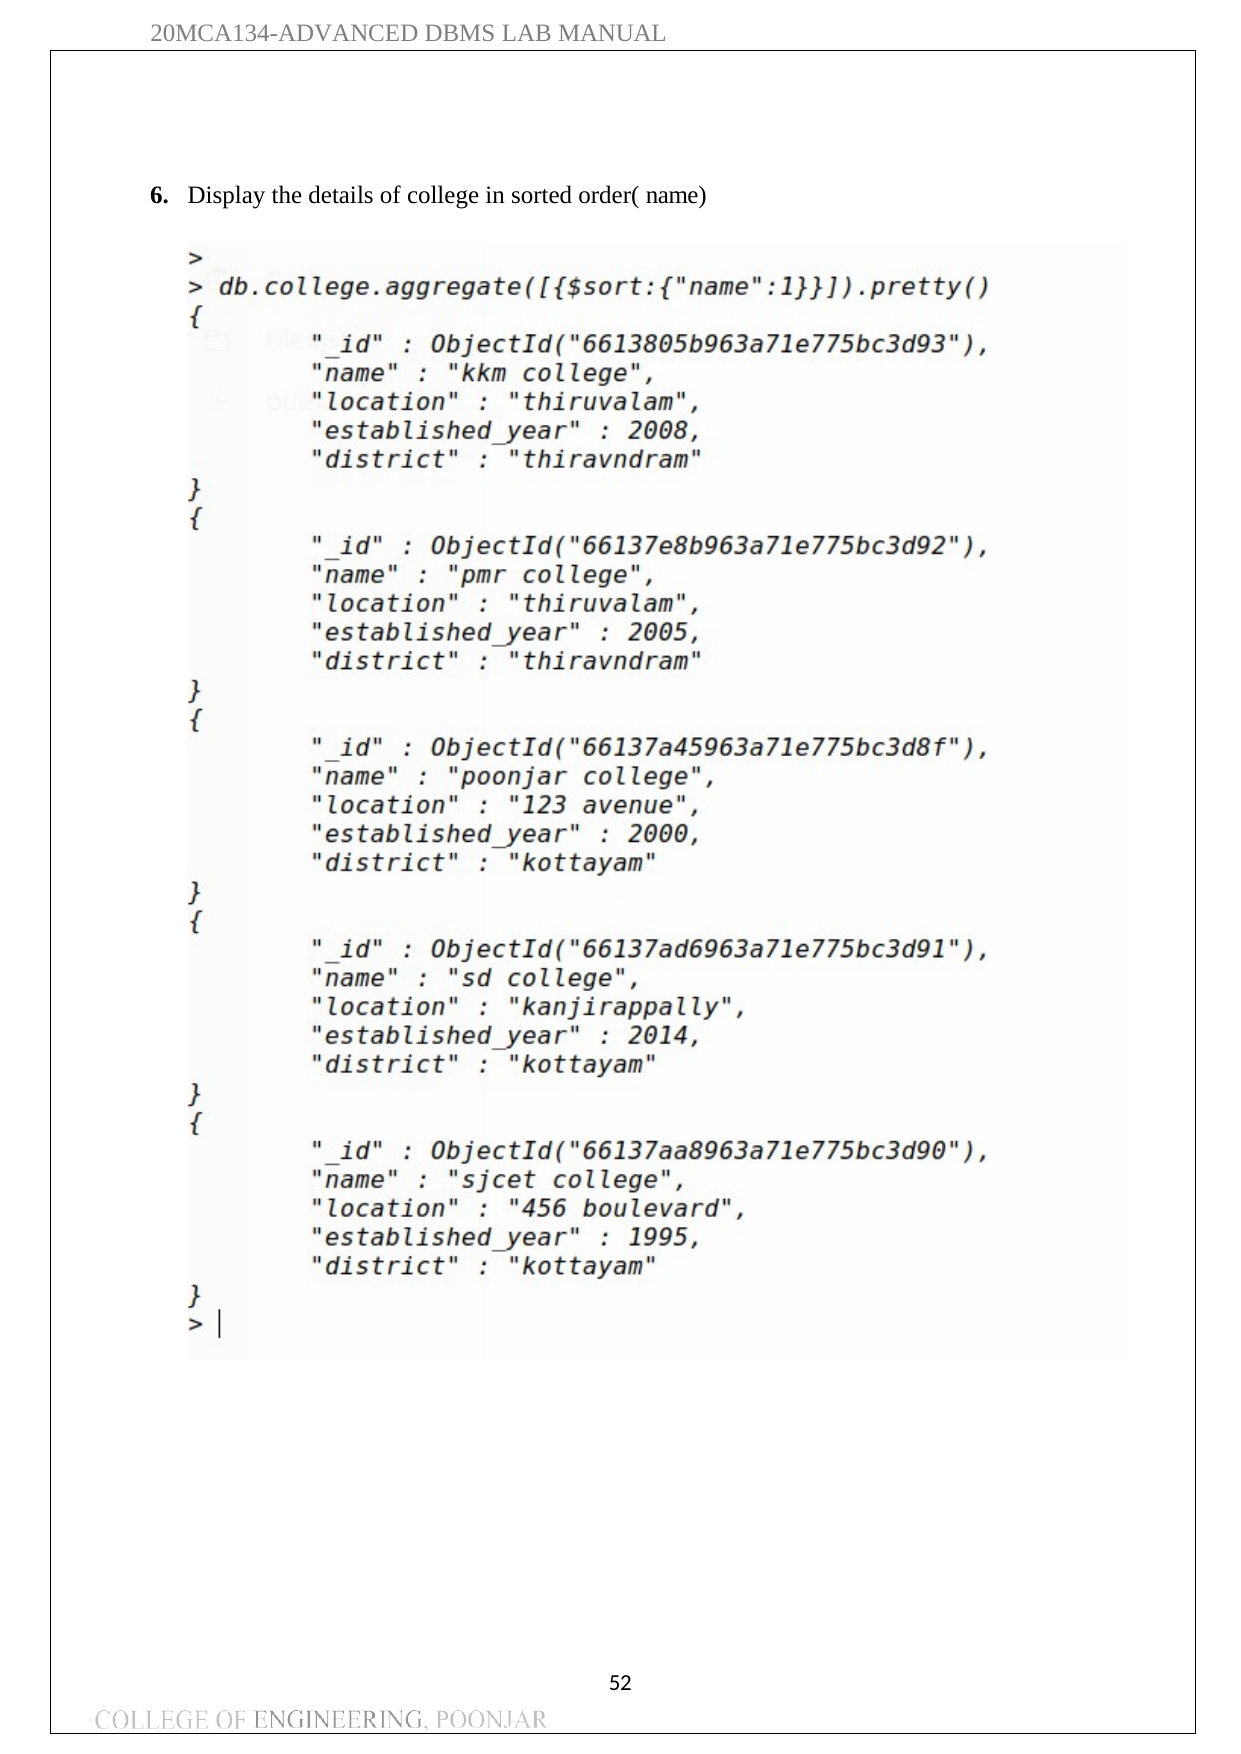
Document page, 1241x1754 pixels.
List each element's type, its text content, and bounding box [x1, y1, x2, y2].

picture [95, 1710, 246, 1729]
list Display the details of college in sorted order( name) [150, 180, 1195, 209]
picture [187, 242, 1126, 1361]
picture [253, 1710, 548, 1732]
